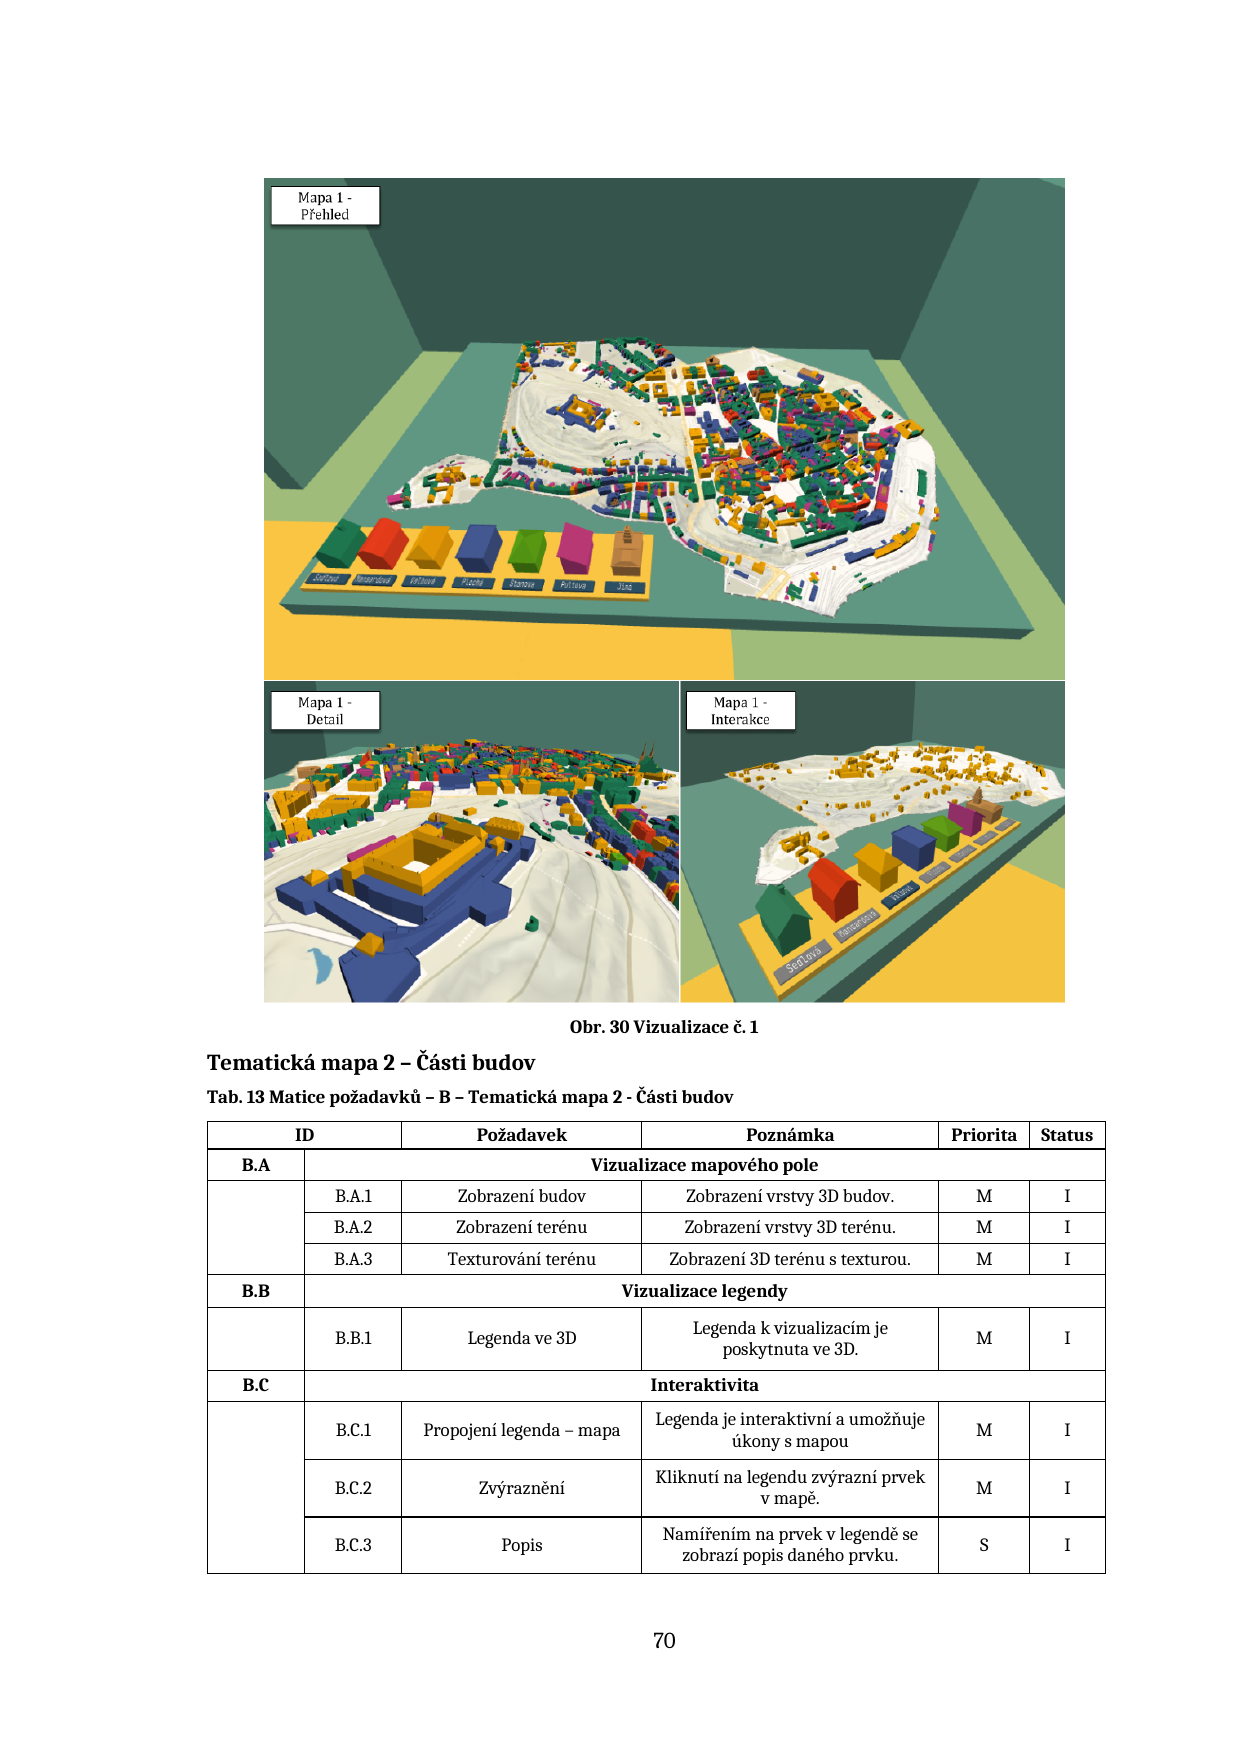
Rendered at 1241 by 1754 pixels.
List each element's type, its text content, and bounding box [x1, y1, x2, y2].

table_cell Legenda je interaktivní a umožňuje úkony s mapou [642, 1402, 938, 1458]
table_cell M [939, 1460, 1029, 1516]
table_cell I [1030, 1181, 1105, 1212]
table_cell Legenda ve 3D [402, 1308, 641, 1369]
table_cell Vizualizace legendy [305, 1275, 1105, 1307]
picture [263, 177, 1065, 1003]
table_header Status [1030, 1122, 1105, 1148]
table_cell M [939, 1308, 1029, 1369]
table_cell M [939, 1181, 1029, 1212]
table_cell I [1030, 1460, 1105, 1516]
table_cell Zobrazení budov [402, 1181, 641, 1212]
table_cell Popis [402, 1518, 641, 1573]
text Tab. 13 Matice požadavků – B – Tematická mapa 2 - Části budov [207, 1087, 1122, 1108]
table_cell Namířením na prvek v legendě se zobrazí popis daného prvku. [642, 1518, 938, 1573]
text Obr. 30 Vizualizace č. 1 [207, 1016, 1122, 1038]
table_cell B.A.1 [305, 1181, 401, 1212]
table_cell [208, 1181, 304, 1274]
table_cell Vizualizace mapového pole [305, 1150, 1105, 1180]
table_cell Zobrazení vrstvy 3D budov. [642, 1181, 938, 1212]
table_cell B.B.1 [305, 1308, 401, 1369]
table_cell B.C.3 [305, 1518, 401, 1573]
table_cell I [1030, 1213, 1105, 1243]
table_cell I [1030, 1518, 1105, 1573]
table_cell B.A.2 [305, 1213, 401, 1243]
table_cell B.C.2 [305, 1460, 401, 1516]
text Tematická mapa 2 – Části budov [207, 1050, 1122, 1077]
table_cell B.C [208, 1371, 304, 1401]
table_cell Texturování terénu [402, 1244, 641, 1274]
table_cell B.B [208, 1275, 304, 1307]
table_header Poznámka [642, 1122, 938, 1148]
table_cell [208, 1402, 304, 1573]
table_cell I [1030, 1308, 1105, 1369]
table_header Priorita [939, 1122, 1029, 1148]
table_cell M [939, 1244, 1029, 1274]
table_cell I [1030, 1244, 1105, 1274]
table_cell Interaktivita [305, 1371, 1105, 1401]
table_header ID [208, 1122, 401, 1148]
table_cell S [939, 1518, 1029, 1573]
table_cell Legenda k vizualizacím je poskytnuta ve 3D. [642, 1308, 938, 1369]
table_cell Propojení legenda – mapa [402, 1402, 641, 1458]
table_cell Zvýraznění [402, 1460, 641, 1516]
table_cell Zobrazení terénu [402, 1213, 641, 1243]
table_cell Zobrazení vrstvy 3D terénu. [642, 1213, 938, 1243]
table_cell Kliknutí na legendu zvýrazní prvek v mapě. [642, 1460, 938, 1516]
table_header Požadavek [402, 1122, 641, 1148]
table_cell B.A.3 [305, 1244, 401, 1274]
table_cell I [1030, 1402, 1105, 1458]
table_cell [208, 1308, 304, 1369]
table_cell B.A [208, 1150, 304, 1180]
table_cell B.C.1 [305, 1402, 401, 1458]
table_cell Zobrazení 3D terénu s texturou. [642, 1244, 938, 1274]
table_cell M [939, 1213, 1029, 1243]
table_cell M [939, 1402, 1029, 1458]
